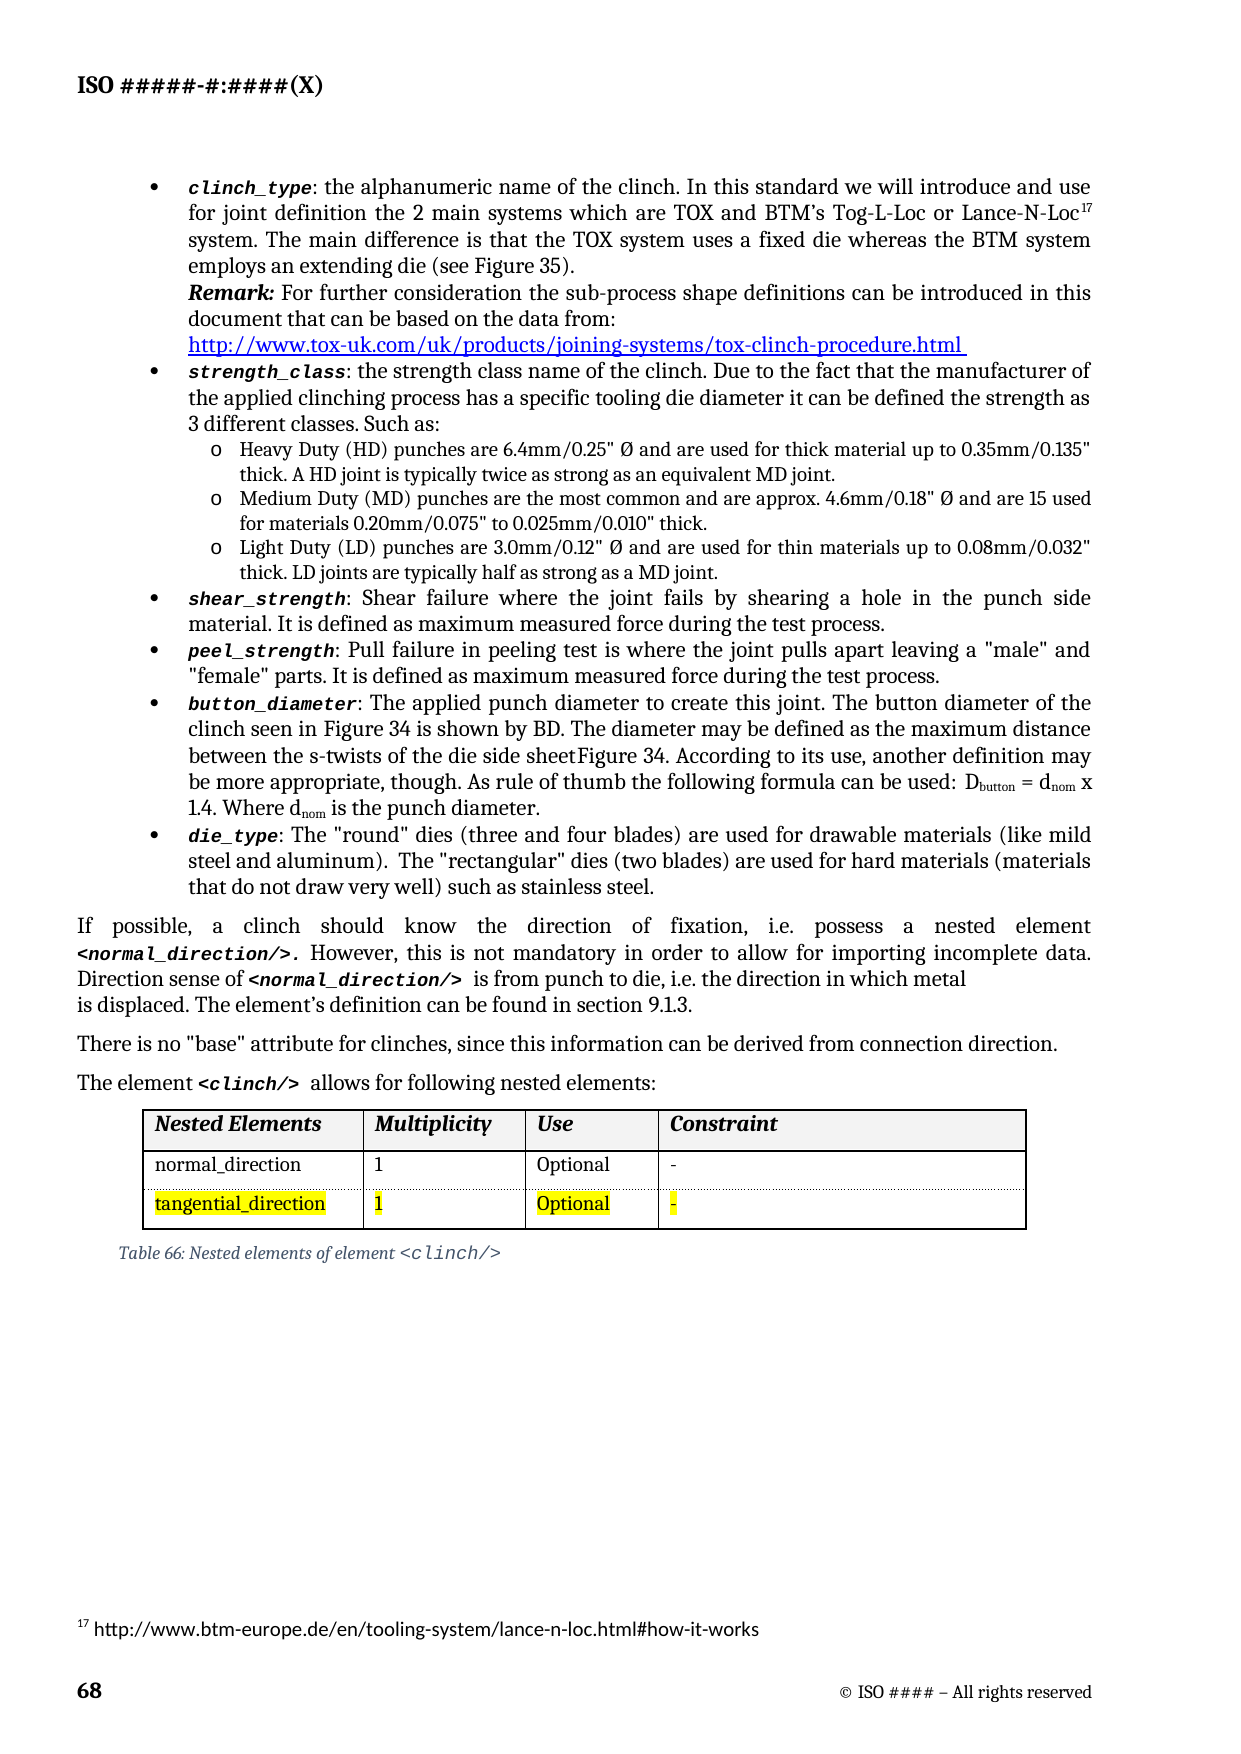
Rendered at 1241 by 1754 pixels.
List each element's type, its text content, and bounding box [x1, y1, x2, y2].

list Light Duty (LD) punches are 3.0mm/0.12" Ø and are used for thin materials up to 0.08mm/0.032" thick. LD joints are typically half as strong as a MD joint. [210, 535, 1092, 584]
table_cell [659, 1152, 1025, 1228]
text There is no "base" attribute for clinches, since this information can be derived from connection direction. [77, 1031, 1092, 1057]
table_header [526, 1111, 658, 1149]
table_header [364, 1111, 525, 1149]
text The element <clinch/> allows for following nested elements: [77, 1070, 1092, 1096]
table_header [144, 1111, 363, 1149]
list strength_class: the strength class name of the clinch. Due to the fact that the manufacturer of the applied clinching process has a specific tooling die diameter it can be defined the strength as 3 different classes. Such as: [151, 358, 1092, 437]
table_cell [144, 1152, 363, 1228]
list button_diameter: The applied punch diameter to create this joint. The button diameter of the clinch seen in Figure 34 is shown by BD. The diameter may be defined as the maximum distance between the s-twists of the die side sheetFigure 34. According to its use, another definition may be more appropriate, though. As rule of thumb the following formula can be used: Dbutton = dnom x 1.4. Where dnom is the punch diameter. [151, 690, 1092, 821]
list http://www.tox-uk.com/uk/products/joining-systems/tox-clinch-procedure.html [188, 332, 1092, 358]
list shear_strength: Shear failure where the joint fails by shearing a hole in the punch side material. It is defined as maximum measured force during the test process. [151, 584, 1092, 637]
text is displaced. The element’s definition can be found in section 7.1.3. [77, 992, 1092, 1018]
list die_type: The "round" dies (three and four blades) are used for drawable materials (like mild steel and aluminum). The "rectangular" dies (two blades) are used for hard materials (materials that do not draw very well) such as stainless steel. [151, 821, 1092, 901]
list clinch_type: the alphanumeric name of the clinch. In this standard we will introduce and use for joint definition the 2 main systems which are TOX and BTM’s Tog-L-Loc or Lance-N-Loc system. The main difference is that the TOX system uses a fixed die whereas the BTM system employs an extending die (see Figure 35). [151, 174, 1092, 279]
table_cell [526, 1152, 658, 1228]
list Remark: For further consideration the sub-process shape definitions can be introduced in this document that can be based on the data from: [188, 279, 1092, 332]
list peel_strength: Pull failure in peeling test is where the joint pulls apart leaving a "male" and "female" parts. It is defined as maximum measured force during the test process. [151, 637, 1092, 690]
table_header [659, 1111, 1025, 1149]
text Table 66: Nested elements of element <clinch/> [77, 1242, 1092, 1265]
text If possible, a clinch should know the direction of fixation, i.e. possess a nested element <normal_direction/>. However, this is not mandatory in order to allow for importing incomplete data. Direction sense of <normal_direction/> is from punch to die, i.e. the direction in which metal [77, 913, 1092, 992]
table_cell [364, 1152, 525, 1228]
list Medium Duty (MD) punches are the most common and are approx. 4.6mm/0.18" Ø and are 15 used for materials 0.20mm/0.075" to 0.025mm/0.010" thick. [210, 486, 1092, 535]
list Heavy Duty (HD) punches are 6.4mm/0.25" Ø and are used for thick material up to 0.35mm/0.135" thick. A HD joint is typically twice as strong as an equivalent MD joint. [210, 437, 1092, 486]
